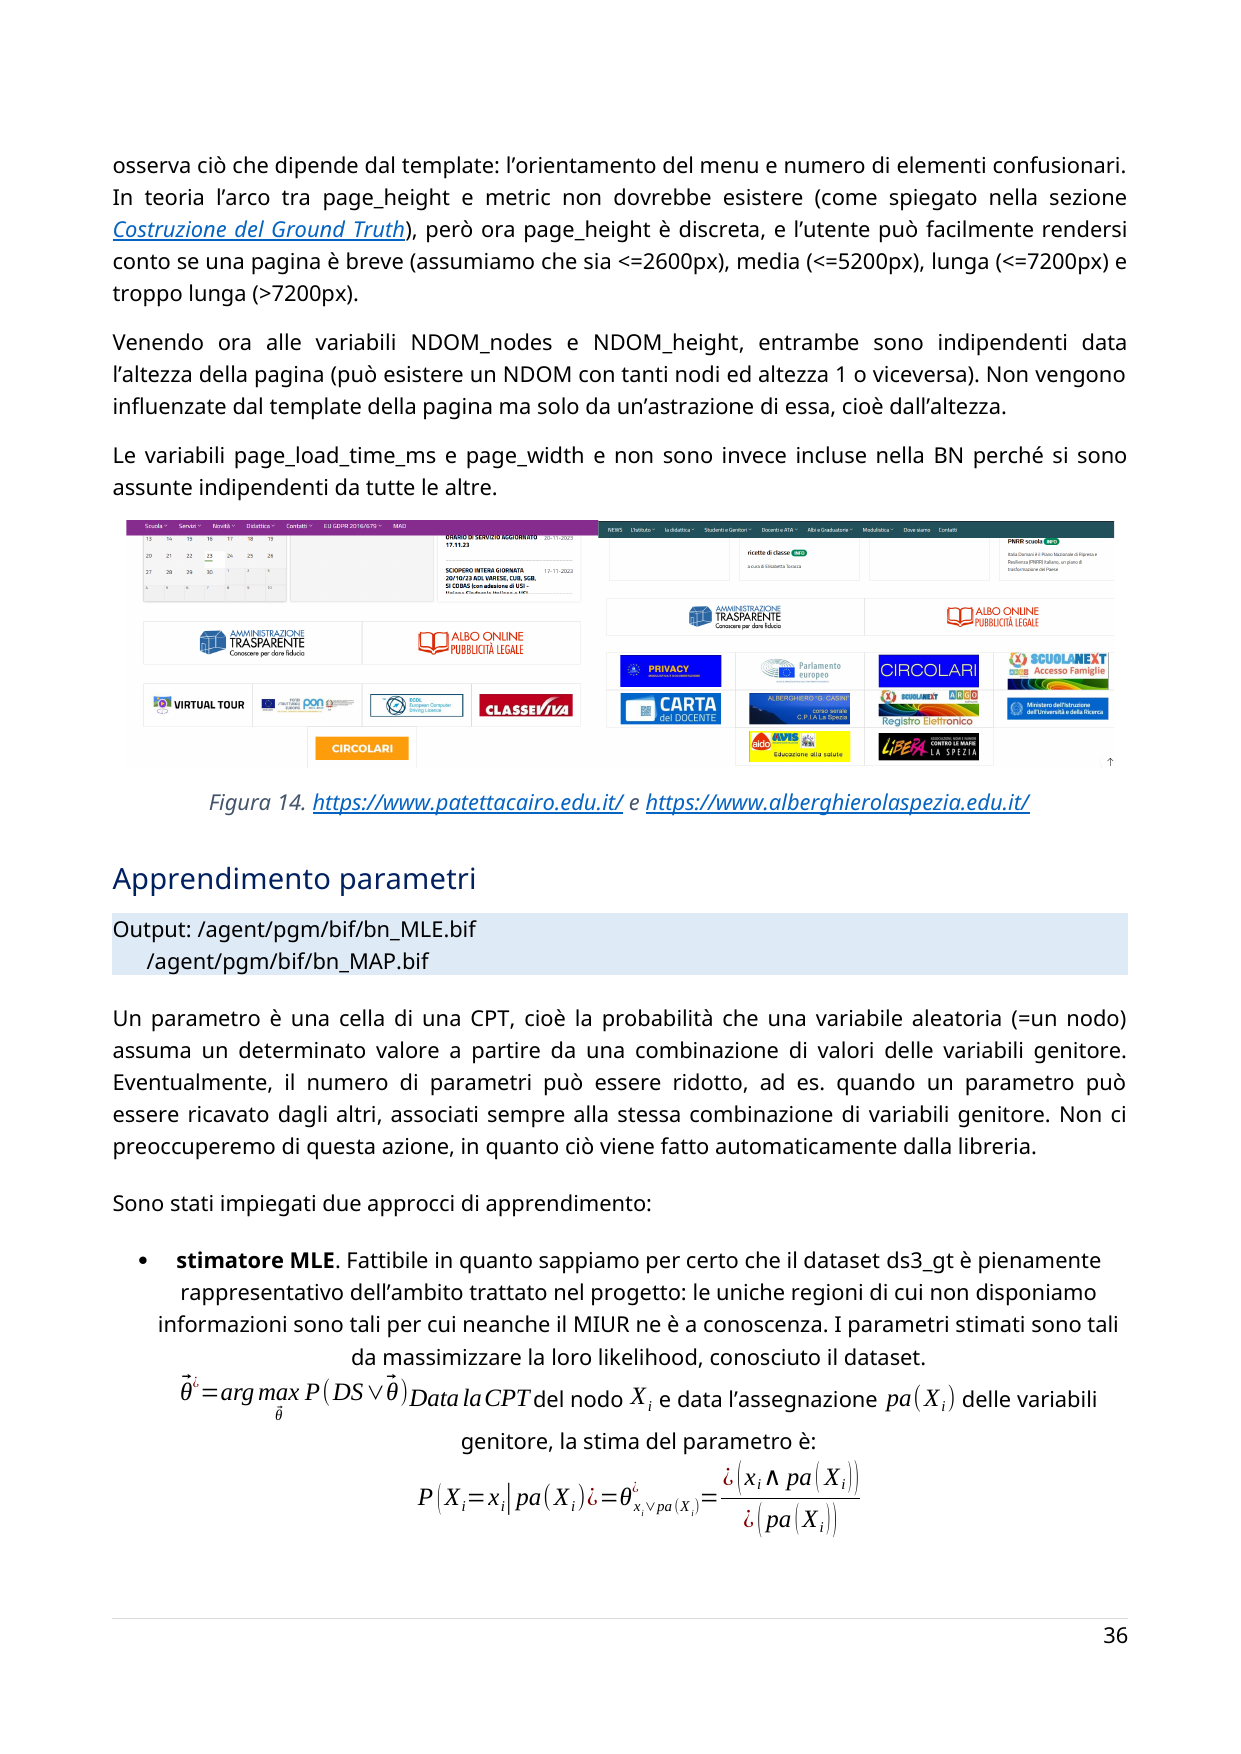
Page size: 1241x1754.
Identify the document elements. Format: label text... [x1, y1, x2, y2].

text Sono stati impiegati due approcci di apprendimento: [112, 1188, 1128, 1218]
list stimatore MLE. Fattibile in quanto sappiamo per certo che il dataset ds3_gt è pienamente rappresentativo dell’ambito trattato nel progetto: le uniche regioni di cui non disponiamo informazioni sono tali per cui neanche il MIUR ne è a conoscenza. I parametri stimati sono tali da massimizzare la loro likelihood, conosciuto il dataset. del nodo e data l’assegnazione delle variabili genitore, la stima del parametro è: [112, 1245, 1128, 1539]
picture [126, 520, 1115, 768]
text Figura 14. https://www.patettacairo.edu.it/ e https://www.alberghierolaspezia.edu.it/ [112, 787, 1128, 817]
text Un parametro è una cella di una CPT, cioè la probabilità che una variabile aleatoria (=un nodo) assuma un determinato valore a partire da una combinazione di valori delle variabili genitore. Eventualmente, il numero di parametri può essere ridotto, ad es. quando un parametro può essere ricavato dagli altri, associati sempre alla stessa combinazione di variabili genitore. Non ci preoccuperemo di questa azione, in quanto ciò viene fatto automaticamente dalla libreria. [112, 1003, 1128, 1161]
text Venendo ora alle variabili NDOM_nodes e NDOM_height, entrambe sono indipendenti data l’altezza della pagina (può esistere un NDOM con tanti nodi ed altezza 1 o viceversa). Non vengono influenzate dal template della pagina ma solo da un’astrazione di essa, cioè dall’altezza. [112, 327, 1128, 421]
text Le variabili page_load_time_ms e page_width e non sono invece incluse nella BN perché si sono assunte indipendenti da tutte le altre. [112, 440, 1128, 502]
subtitle Apprendimento parametri [112, 858, 1128, 898]
text Output: /agent/pgm/bif/bn_MLE.bif /agent/pgm/bif/bn_MAP.bif [112, 913, 1128, 975]
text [112, 150, 1128, 308]
